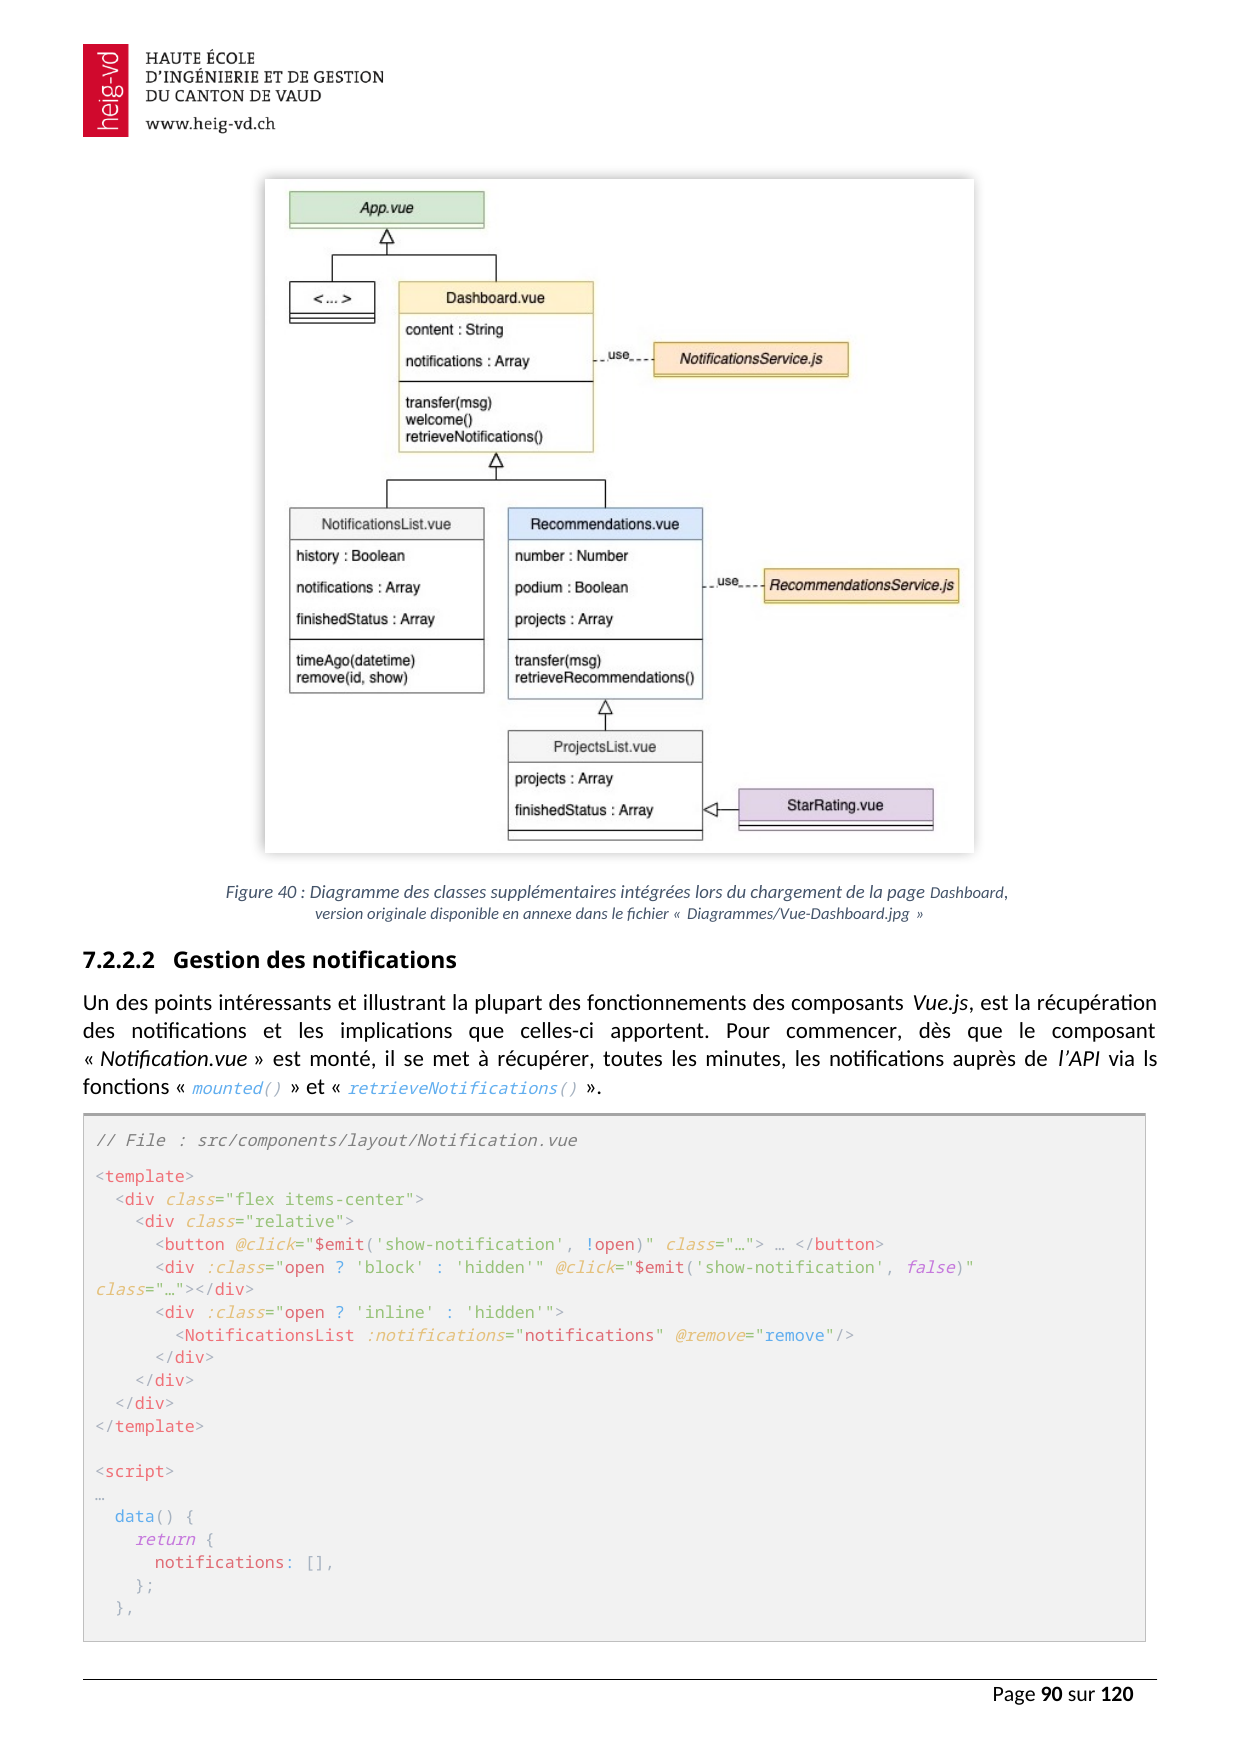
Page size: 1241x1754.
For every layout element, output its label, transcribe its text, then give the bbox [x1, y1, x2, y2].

subtitle Gestion des notifications [83, 944, 1157, 975]
table_header // File : src/components/layout/Notification.vue [84, 1116, 1145, 1151]
picture [83, 44, 384, 137]
text Un des points intéressants et illustrant la plupart des fonctionnements des composants Vue.js, est la récupération des notifications et les implications que celles-ci apportent. Pour commencer, dès que le composant « Notification.vue » est monté, il se met à récupérer, toutes les minutes, les notifications auprès de l’API via ls fonctions « mounted() » et « retrieveNotifications() ». [83, 988, 1157, 1100]
picture [265, 179, 974, 853]
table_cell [84, 1152, 1145, 1641]
